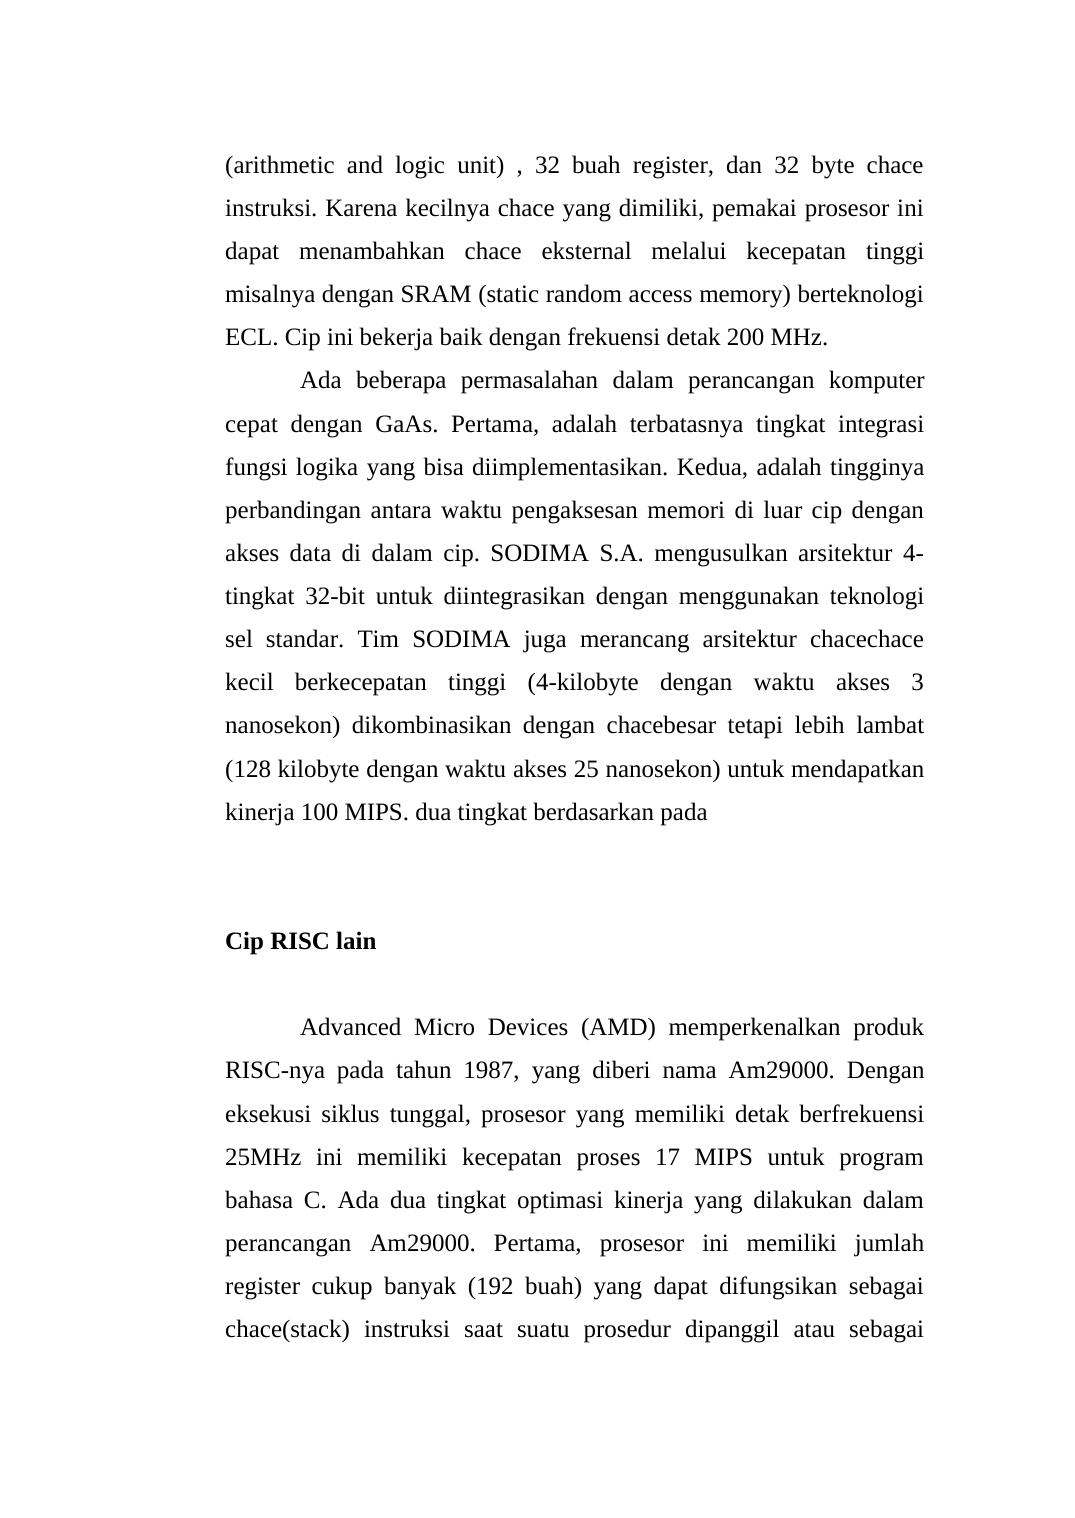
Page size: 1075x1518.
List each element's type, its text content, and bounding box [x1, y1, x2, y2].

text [225, 1012, 925, 1343]
text Cip RISC lain [150, 926, 925, 955]
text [225, 150, 925, 351]
text Ada beberapa permasalahan dalam perancangan komputer cepat dengan GaAs. Pertama, adalah terbatasnya tingkat integrasi fungsi logika yang bisa diimplementasikan. Kedua, adalah tingginya perbandingan antara waktu pengaksesan memori di luar cip dengan akses data di dalam cip. SODIMA S.A. mengusulkan arsitektur 4-tingkat 32-bit untuk diintegrasikan dengan menggunakan teknologi sel standar. Tim SODIMA juga merancang arsitektur chacechace kecil berkecepatan tinggi (4-kilobyte dengan waktu akses 3 nanosekon) dikombinasikan dengan chacebesar tetapi lebih lambat (128 kilobyte dengan waktu akses 25 nanosekon) untuk mendapatkan kinerja 100 MIPS. dua tingkat berdasarkan pada [225, 366, 925, 826]
